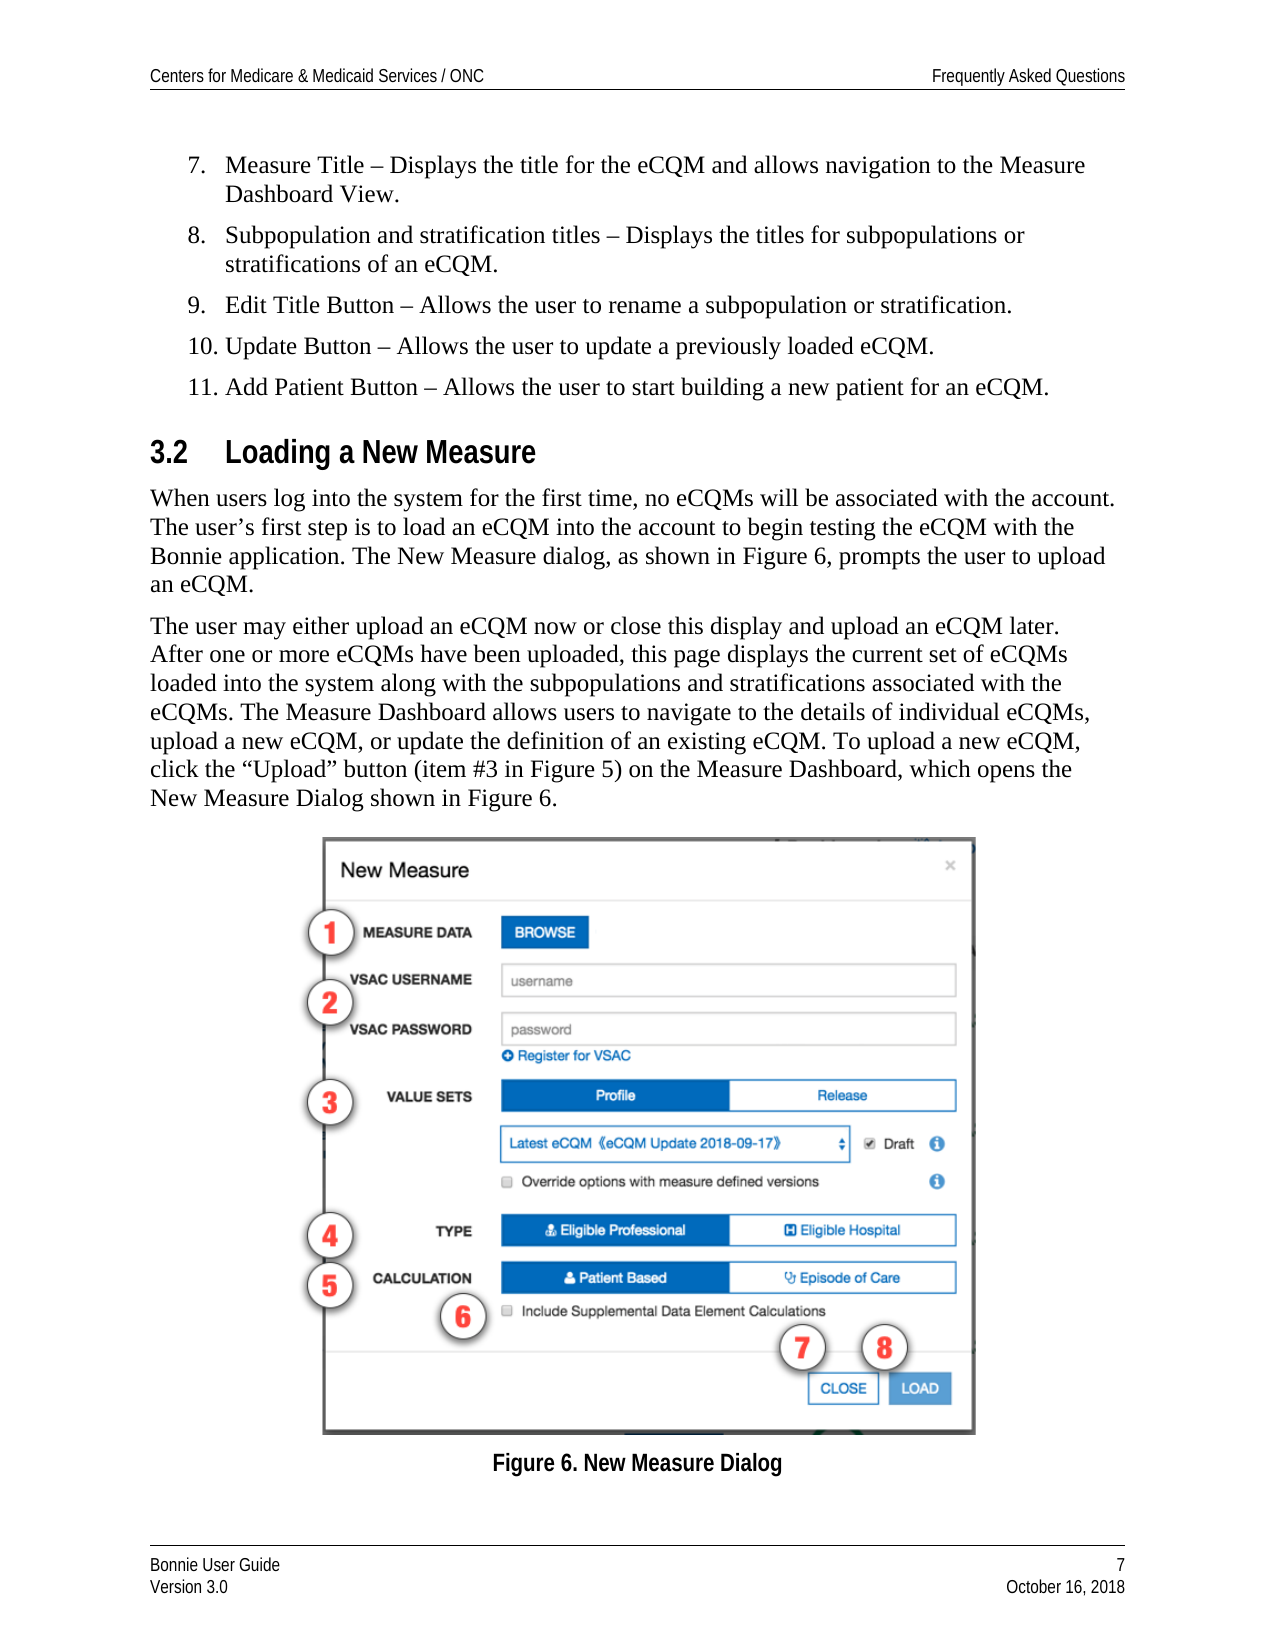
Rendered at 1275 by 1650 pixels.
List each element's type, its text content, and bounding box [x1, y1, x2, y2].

list Add Patient Button – Allows the user to start building a new patient for an eCQM. [187, 372, 1125, 401]
list Edit Title Button – Allows the user to rename a subpopulation or stratification. [187, 290, 1125, 319]
list Update Button – Allows the user to update a previously loaded eCQM. [187, 331, 1125, 360]
picture [297, 837, 978, 1435]
subtitle Loading a New Measure [150, 432, 1125, 471]
text Figure 6. New Measure Dialog [150, 1447, 1125, 1476]
list Measure Title – Displays the title for the eCQM and allows navigation to the Measure Dashboard View. [187, 150, 1125, 207]
list Subpopulation and stratification titles – Displays the titles for subpopulations or stratifications of an eCQM. [187, 220, 1125, 277]
